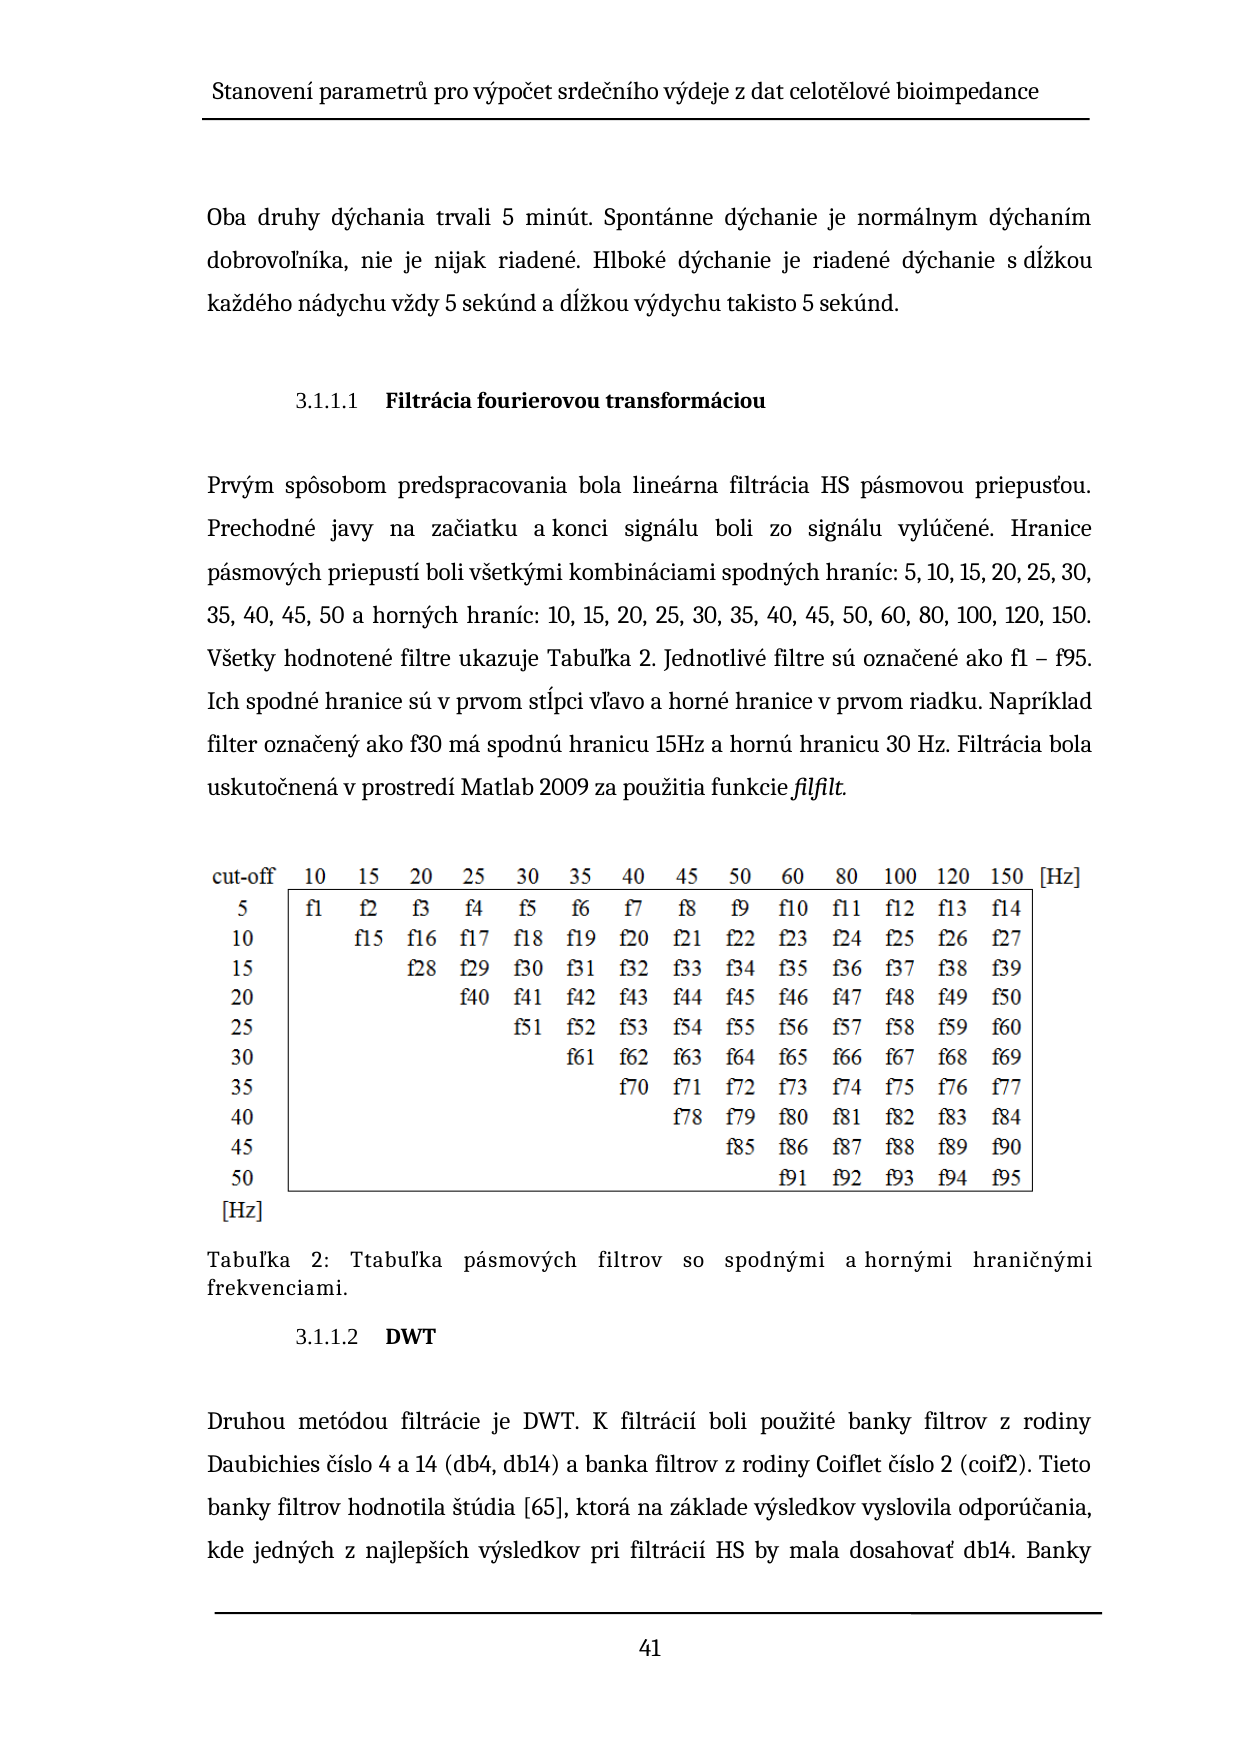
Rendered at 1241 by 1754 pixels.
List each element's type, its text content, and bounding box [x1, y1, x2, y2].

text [207, 1407, 1092, 1565]
subtitle Filtrácia fourierovou transformáciou [295, 387, 1092, 414]
text Prvým spôsobom predspracovania bola lineárna filtrácia HS pásmovou priepusťou. Prechodné javy na začiatku a konci signálu boli zo signálu vylúčené. Hranice pásmových priepustí boli všetkými kombináciami spodných hraníc: 5, 10, 15, 20, 25, 30, 35, 40, 45, 50 a horných hraníc: 10, 15, 20, 25, 30, 35, 40, 45, 50, 60, 80, 100, 120, 150. Všetky hodnotené filtre ukazuje Tabuľka 2. Jednotlivé filtre sú označené ako f1 – f95. Ich spodné hranice sú v prvom stĺpci vľavo a horné hranice v prvom riadku. Napríklad filter označený ako f30 má spodnú hranicu 15Hz a hornú hranicu 30 Hz. Filtrácia bola uskutočnená v prostredí Matlab 2009 za použitia funkcie filfilt. [207, 471, 1092, 802]
text Oba druhy dýchania trvali 5 minút. Spontánne dýchanie je normálnym dýchaním dobrovoľníka, nie je nijak riadené. Hlboké dýchanie je riadené dýchanie s dĺžkou každého nádychu vždy 5 sekúnd a dĺžkou výdychu takisto 5 sekúnd. [207, 202, 1092, 317]
text Tabuľka 2: Ttabuľka pásmových filtrov so spodnými a hornými hraničnými frekvenciami. [207, 1247, 1092, 1301]
picture [206, 859, 1093, 1233]
subtitle DWT [295, 1323, 1092, 1350]
